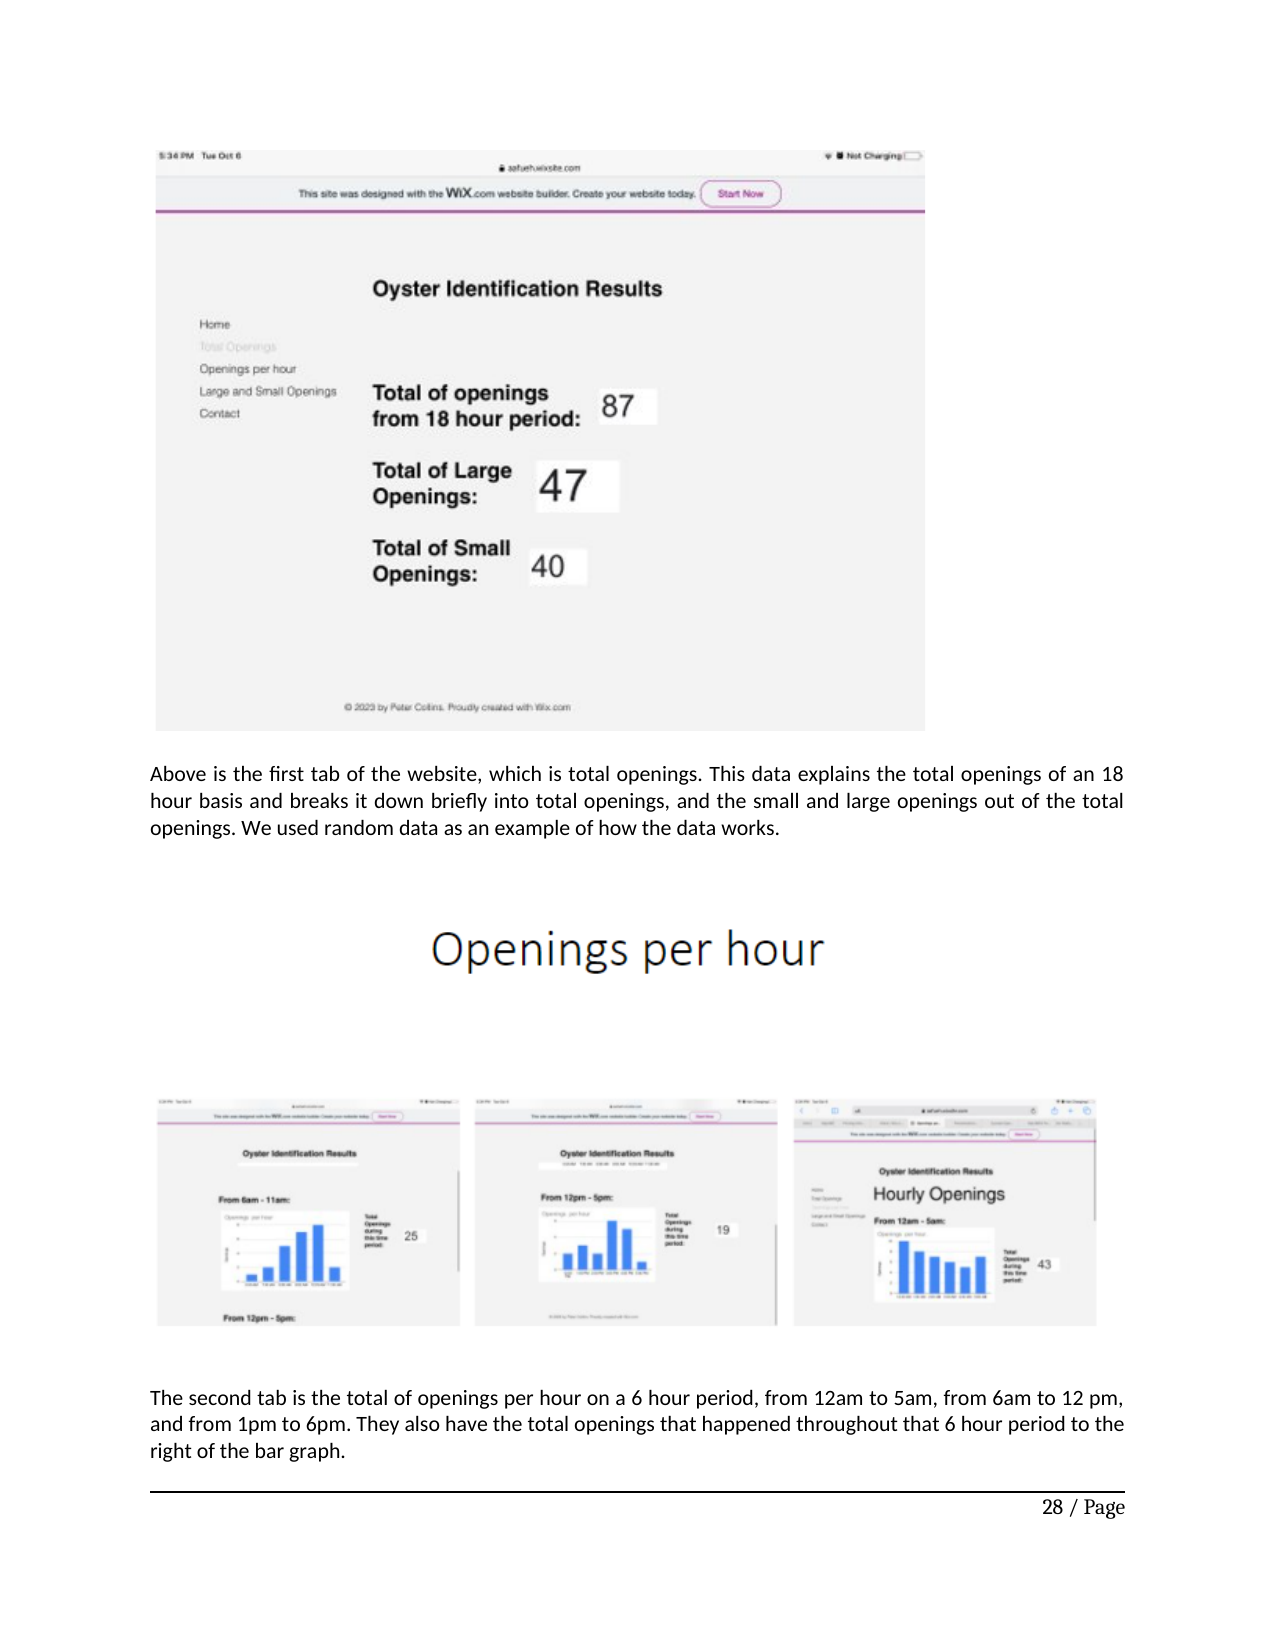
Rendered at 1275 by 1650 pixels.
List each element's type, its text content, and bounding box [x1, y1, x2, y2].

picture [150, 865, 1107, 1359]
text The second tab is the total of openings per hour on a 6 hour period, from 12am to 5am, from 6am to 12 pm, and from 1pm to 6pm. They also have the total openings that happened throughout that 6 hour period to the right of the bar graph. ​ [150, 1384, 1125, 1464]
picture [155, 150, 926, 731]
text Above is the first tab of the website, which is total openings. This data explains the total openings of an 18 hour basis and breaks it down briefly into total openings, and the small and large openings out of the total openings. We used random data as an example of how the data works. [150, 760, 1125, 840]
